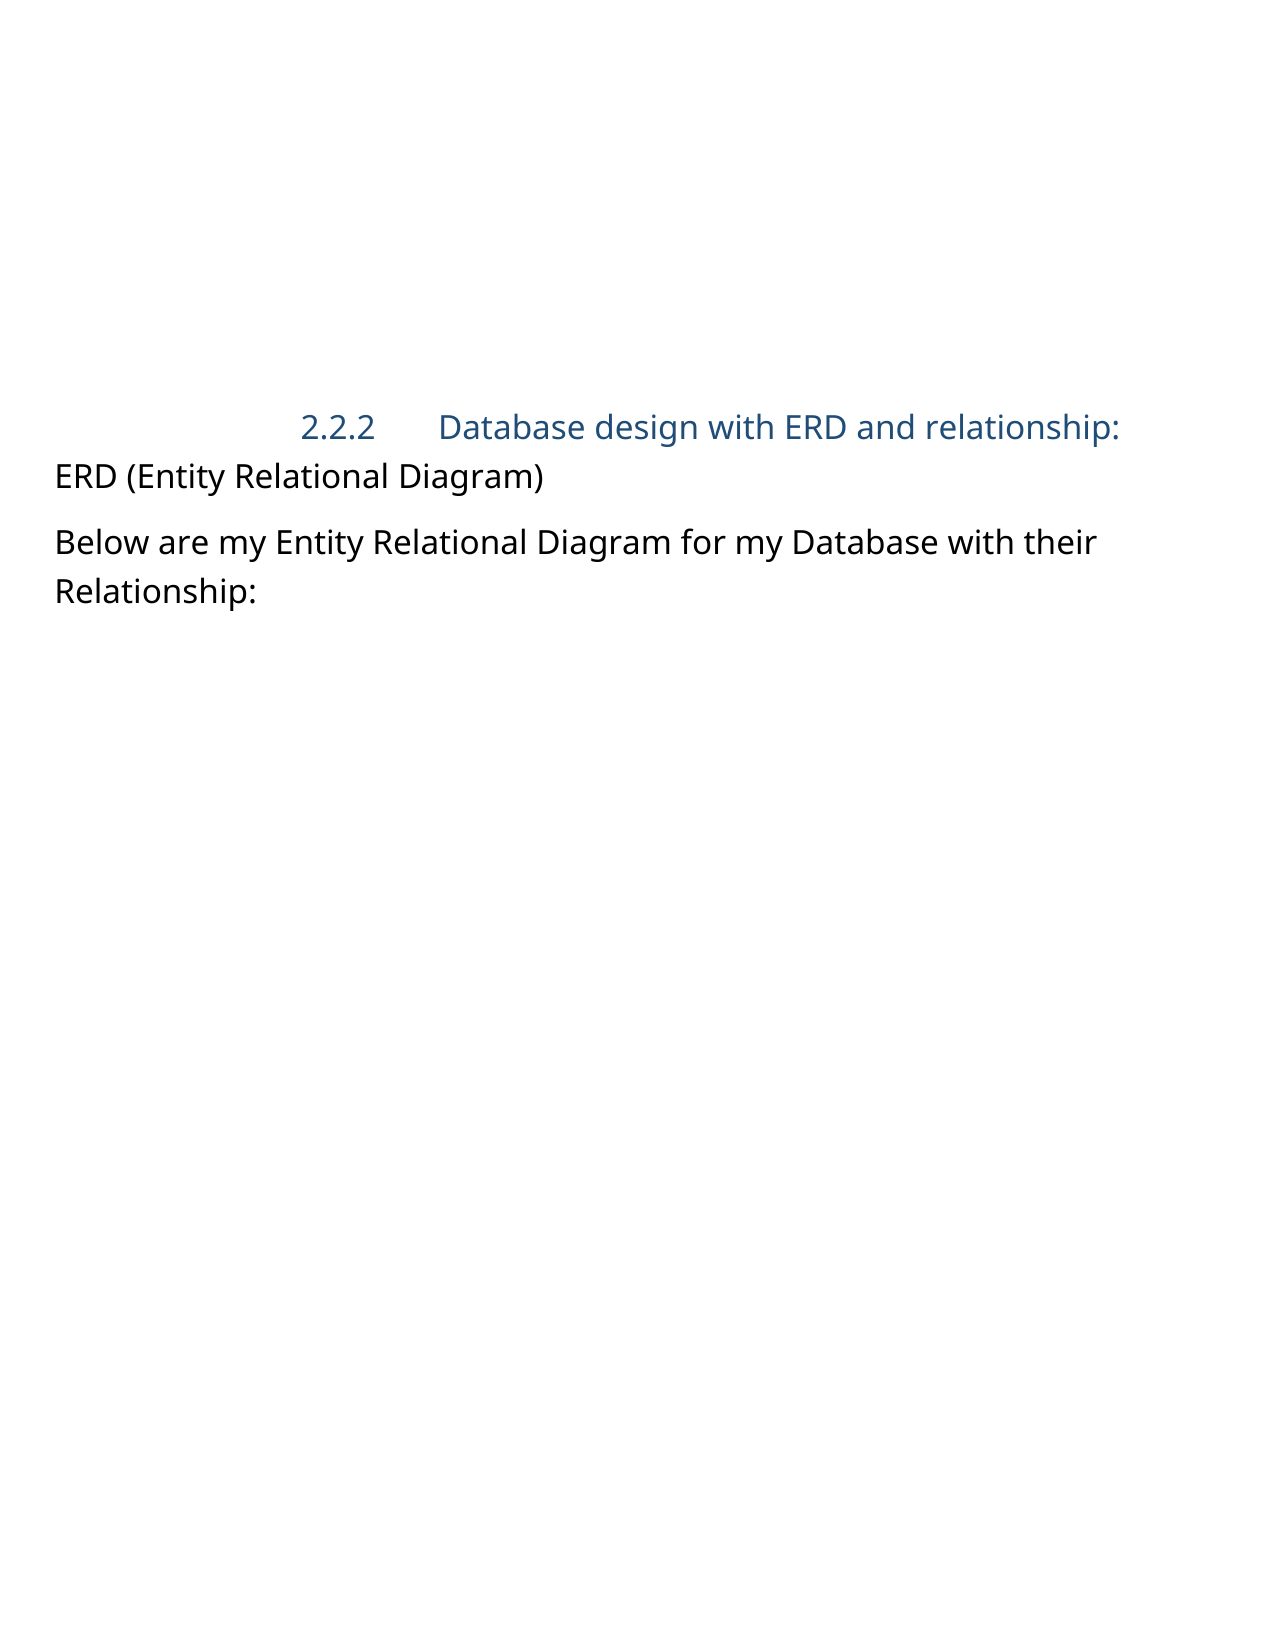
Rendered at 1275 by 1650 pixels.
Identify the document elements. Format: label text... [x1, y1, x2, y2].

text Below are my Entity Relational Diagram for my Database with their Relationship: [54, 519, 1210, 613]
text ERD (Entity Relational Diagram) [54, 453, 1210, 498]
subtitle Database design with ERD and relationship: [300, 404, 1210, 449]
